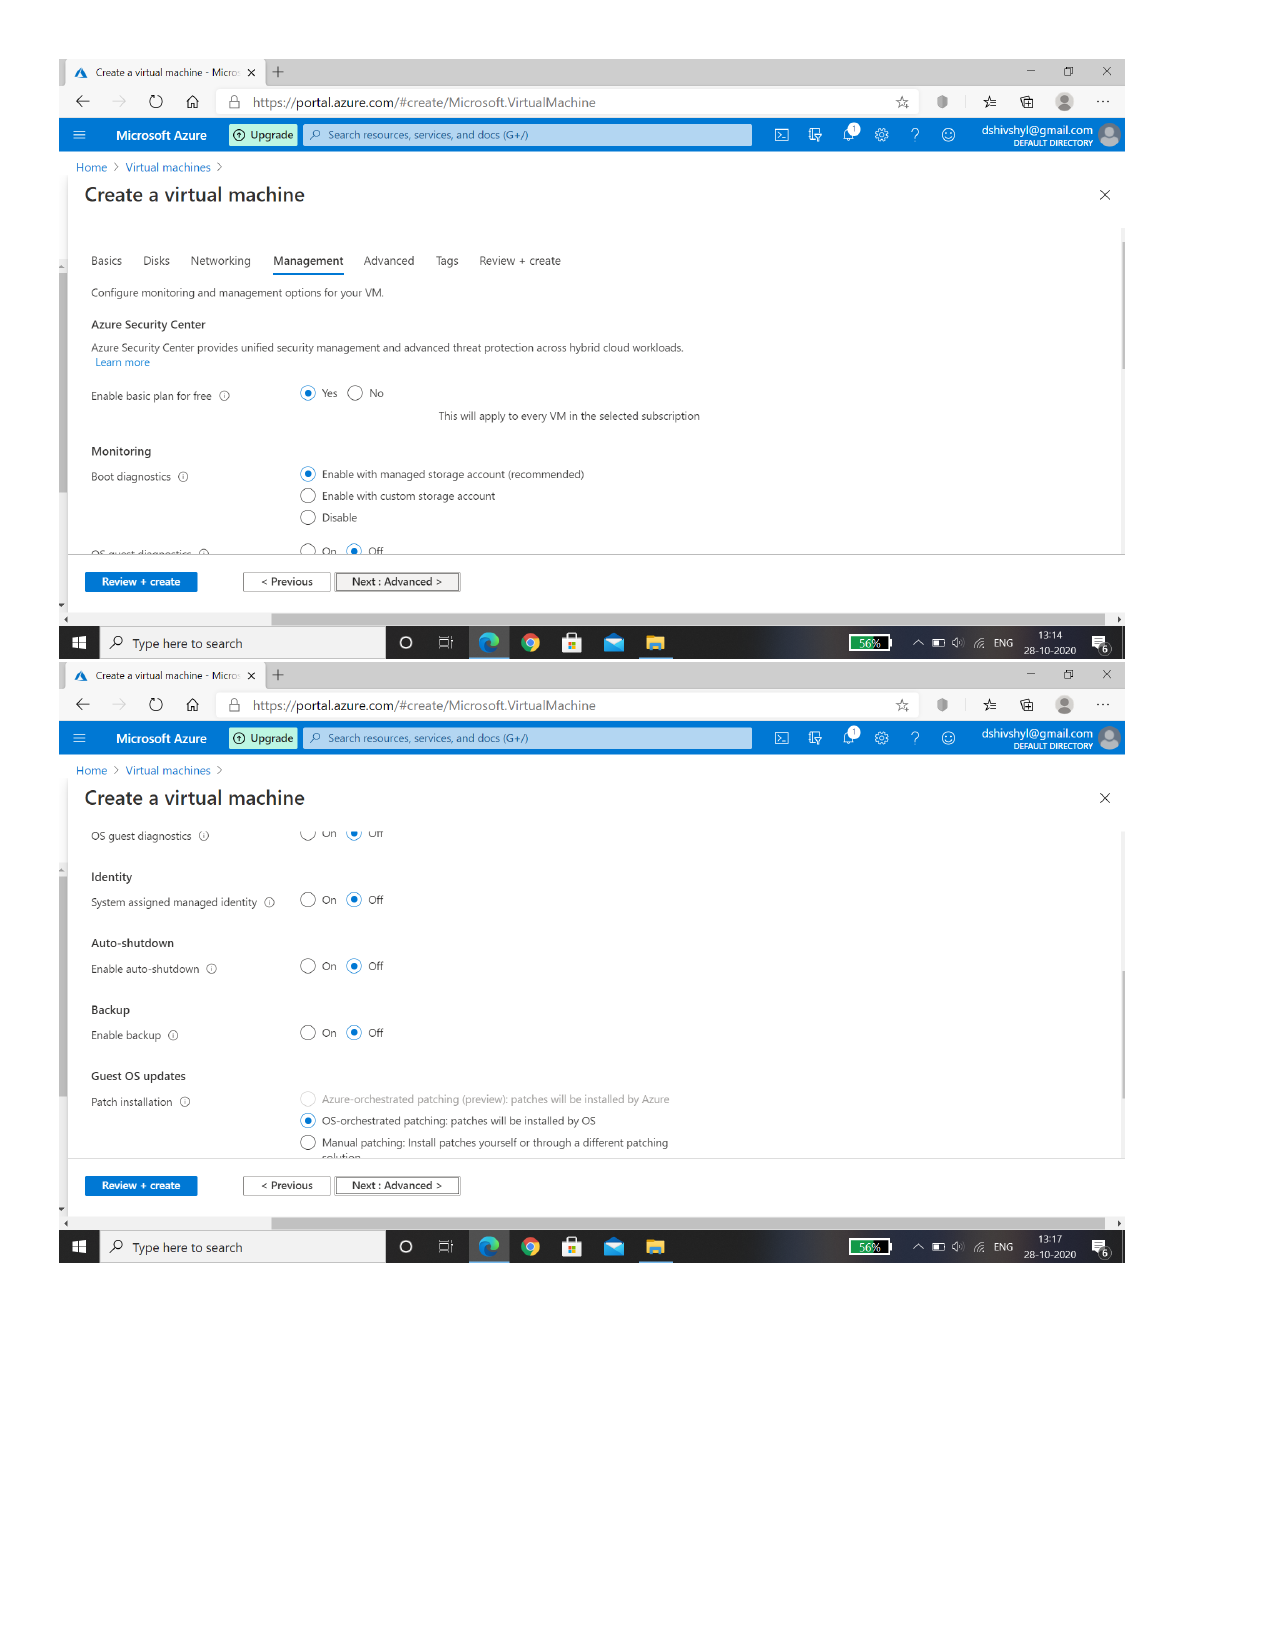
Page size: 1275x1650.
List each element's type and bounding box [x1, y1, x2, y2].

picture [59, 59, 1125, 659]
picture [59, 662, 1125, 1263]
